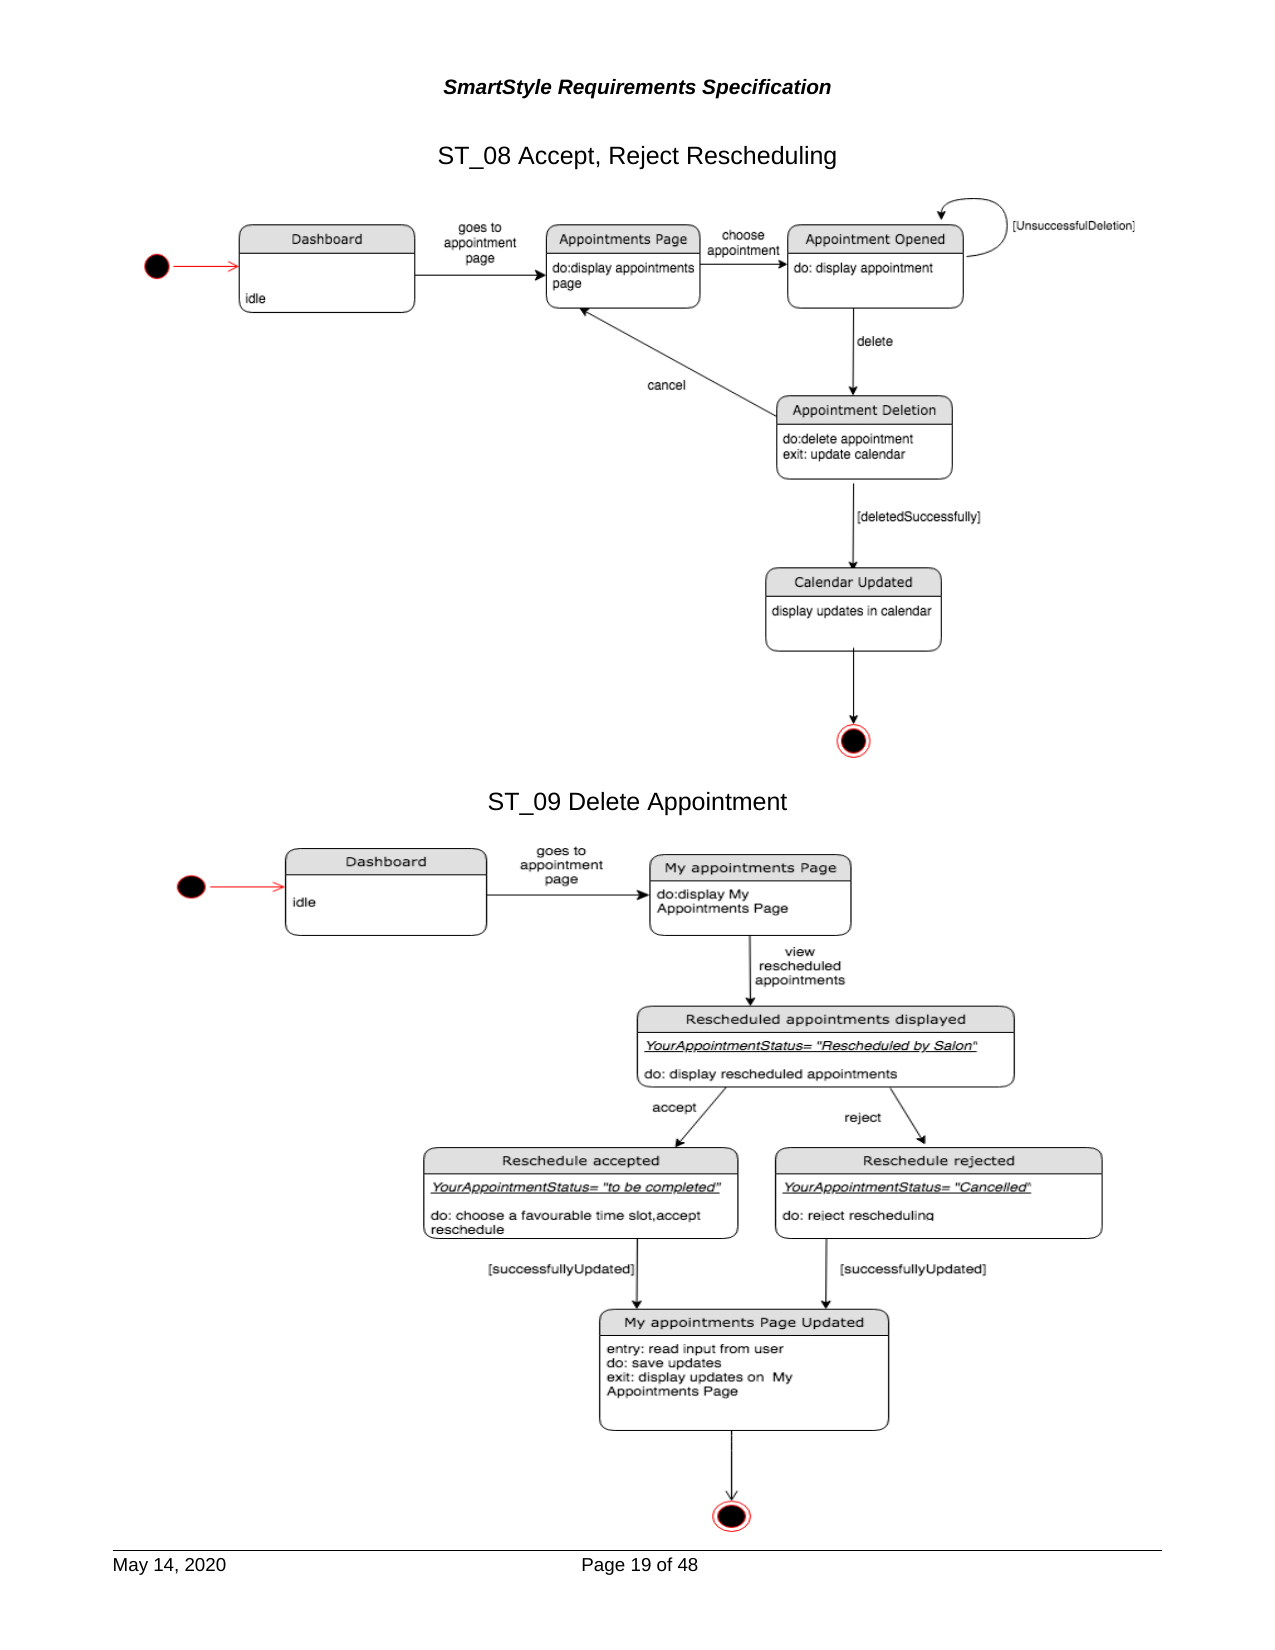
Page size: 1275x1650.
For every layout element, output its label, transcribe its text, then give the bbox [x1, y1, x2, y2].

picture [172, 844, 1103, 1532]
text ST_08 Accept, Reject Rescheduling [112, 141, 1162, 170]
text ST_09 Delete Appointment [112, 787, 1162, 815]
picture [140, 198, 1135, 758]
